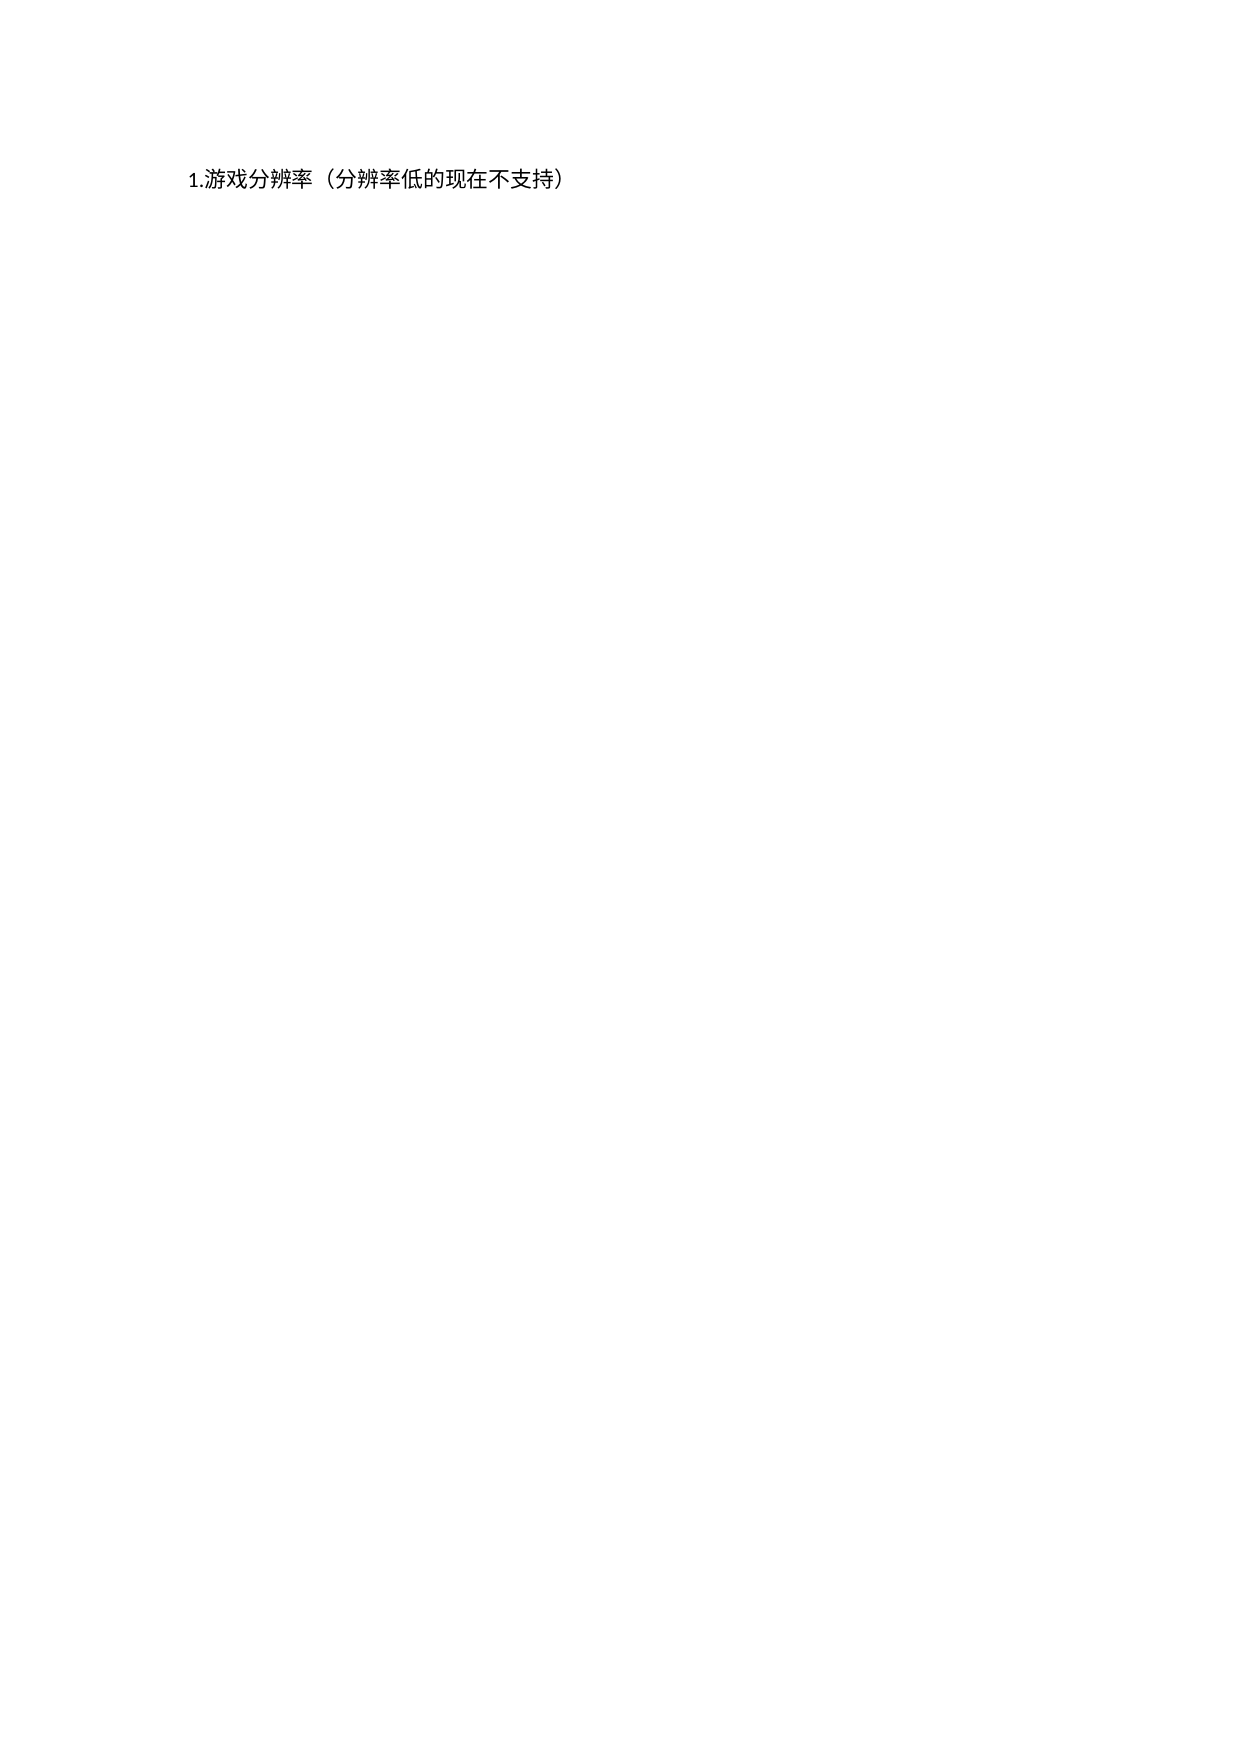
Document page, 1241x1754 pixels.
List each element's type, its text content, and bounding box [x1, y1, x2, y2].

list 游戏分辨率（分辨率低的现在不支持） [187, 162, 1053, 194]
